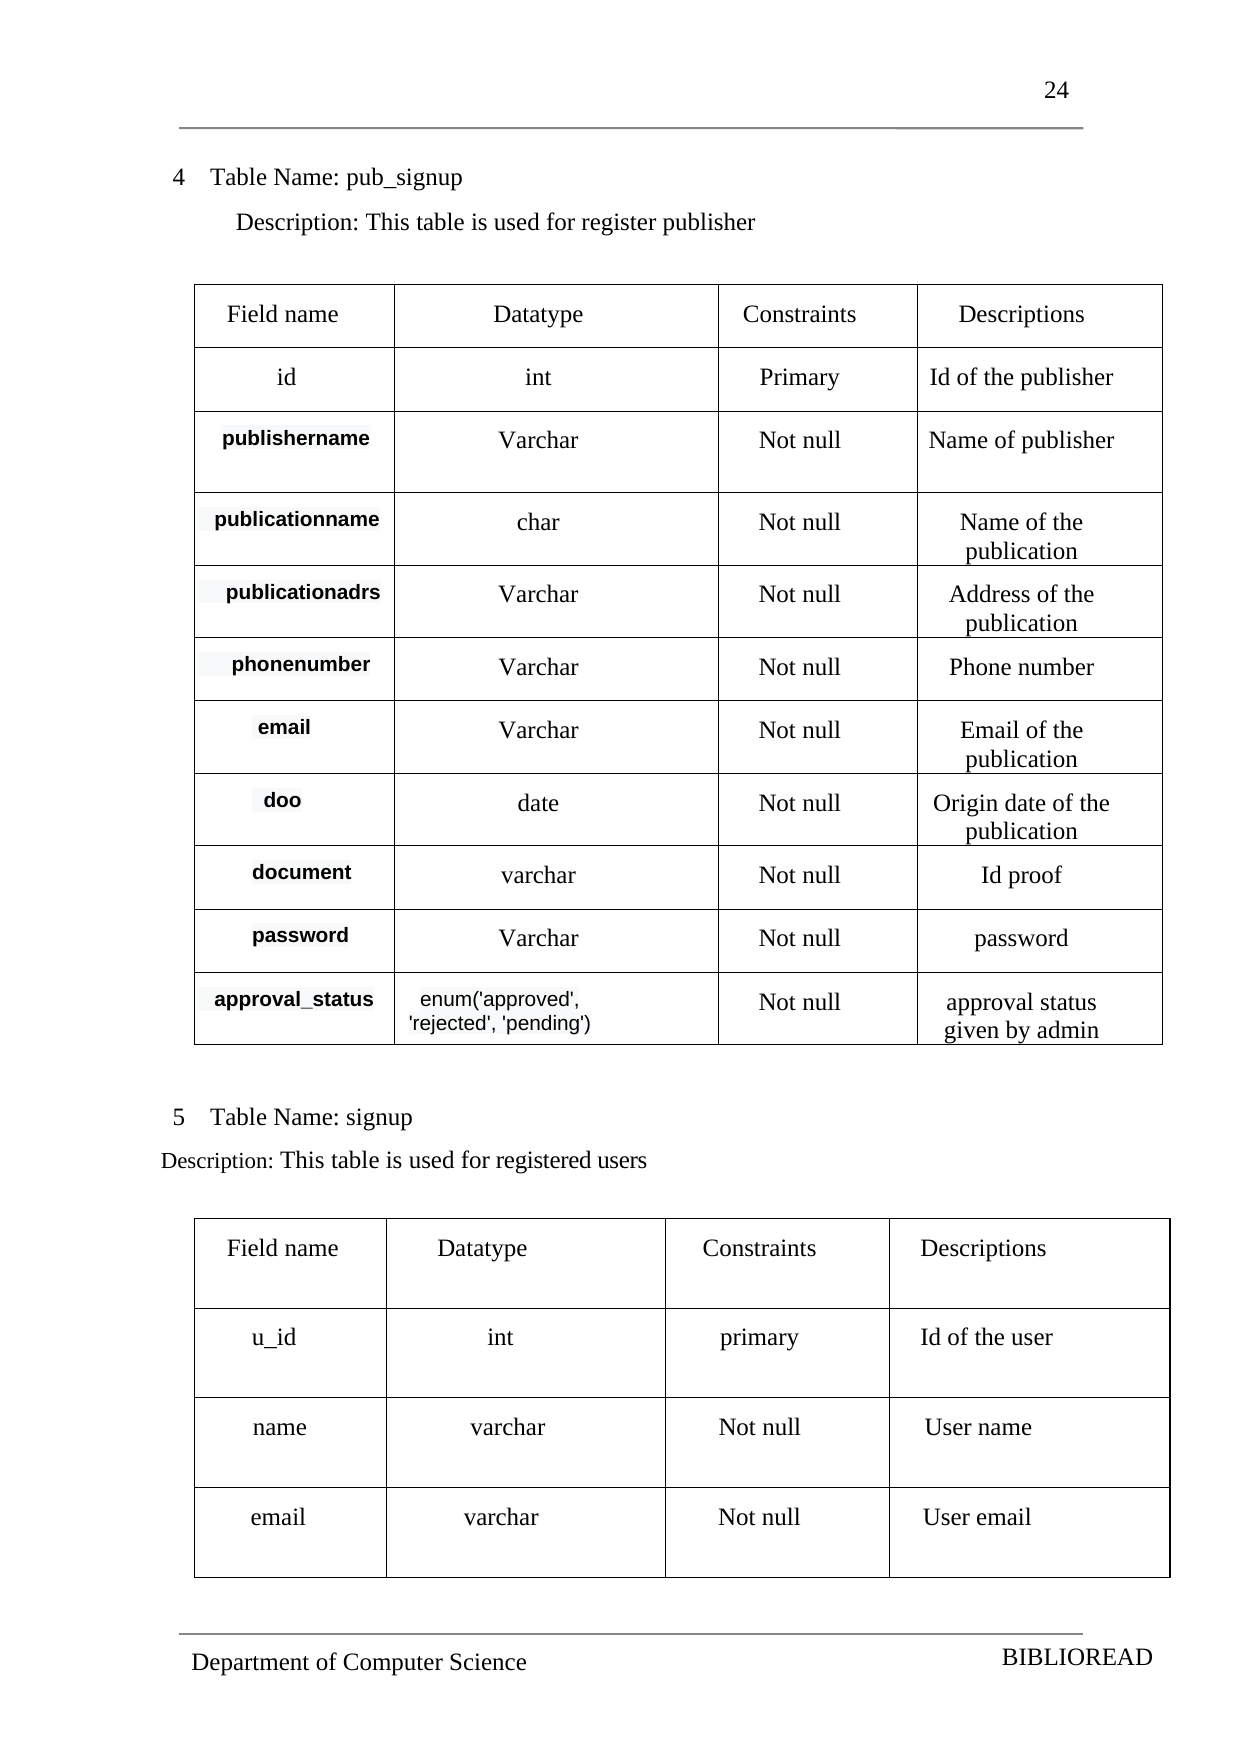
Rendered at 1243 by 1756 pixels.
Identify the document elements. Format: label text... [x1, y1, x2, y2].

table_header Descriptions [890, 1219, 1169, 1308]
table_cell publishername [195, 412, 394, 492]
table_cell Varchar [395, 910, 718, 972]
table_cell Varchar [395, 412, 718, 492]
table_cell document [195, 846, 394, 908]
table_cell primary [666, 1309, 889, 1397]
text Description: This table is used for register publisher [236, 207, 1234, 236]
table_cell Not null [719, 910, 917, 972]
table_cell publicationname [195, 493, 394, 564]
table_header Field name [195, 1219, 386, 1308]
table_cell Varchar [395, 638, 718, 700]
table_header Datatype [395, 285, 718, 347]
table_cell doo [195, 774, 394, 845]
list Table Name: pub_signup [172, 162, 1234, 191]
table_header Constraints [666, 1219, 889, 1308]
table_cell Address of the publication [918, 566, 1162, 637]
table_cell Id proof [918, 846, 1162, 908]
table_cell Name of the publication [918, 493, 1162, 564]
table_cell varchar [395, 846, 718, 908]
table_cell enum('approved', 'rejected', 'pending') [395, 973, 718, 1044]
table_header Datatype [387, 1219, 665, 1308]
table_header Constraints [719, 285, 917, 347]
table_cell Not null [666, 1398, 889, 1487]
table_cell name [195, 1398, 386, 1487]
table_cell Id of the publisher [918, 348, 1162, 411]
table_cell Origin date of the publication [918, 774, 1162, 845]
table_cell approval status given by admin [918, 973, 1162, 1044]
table_cell password [195, 910, 394, 972]
table_cell varchar [387, 1488, 665, 1577]
table_cell varchar [387, 1398, 665, 1487]
table_cell approval_status [195, 973, 394, 1044]
table_cell id [195, 348, 394, 411]
table_header Field name [195, 285, 394, 347]
table_cell Not null [719, 774, 917, 845]
table_cell Not null [719, 846, 917, 908]
table_cell Email of the publication [918, 701, 1162, 773]
table_cell User name [890, 1398, 1169, 1487]
table_cell password [918, 910, 1162, 972]
table_cell email [195, 701, 394, 773]
table_cell Primary [719, 348, 917, 411]
table_cell phonenumber [195, 638, 394, 700]
table_cell Name of publisher [918, 412, 1162, 492]
text Description: This table is used for registered users [161, 1145, 1234, 1174]
table_cell Varchar [395, 701, 718, 773]
table_cell Not null [666, 1488, 889, 1577]
table_cell Not null [719, 493, 917, 564]
table_cell int [387, 1309, 665, 1397]
table_cell u_id [195, 1309, 386, 1397]
table_cell Not null [719, 566, 917, 637]
table_cell Varchar [395, 566, 718, 637]
table_cell User email [890, 1488, 1169, 1577]
list Table Name: signup [172, 1102, 1234, 1131]
table_cell Not null [719, 412, 917, 492]
table_header Descriptions [918, 285, 1162, 347]
table_cell Not null [719, 701, 917, 773]
table_cell email [195, 1488, 386, 1577]
table_cell Not null [719, 973, 917, 1044]
table_cell Not null [719, 638, 917, 700]
table_cell char [395, 493, 718, 564]
table_cell int [395, 348, 718, 411]
table_cell Id of the user [890, 1309, 1169, 1397]
table_cell date [395, 774, 718, 845]
table_cell Phone number [918, 638, 1162, 700]
table_cell publicationadrs [195, 566, 394, 637]
